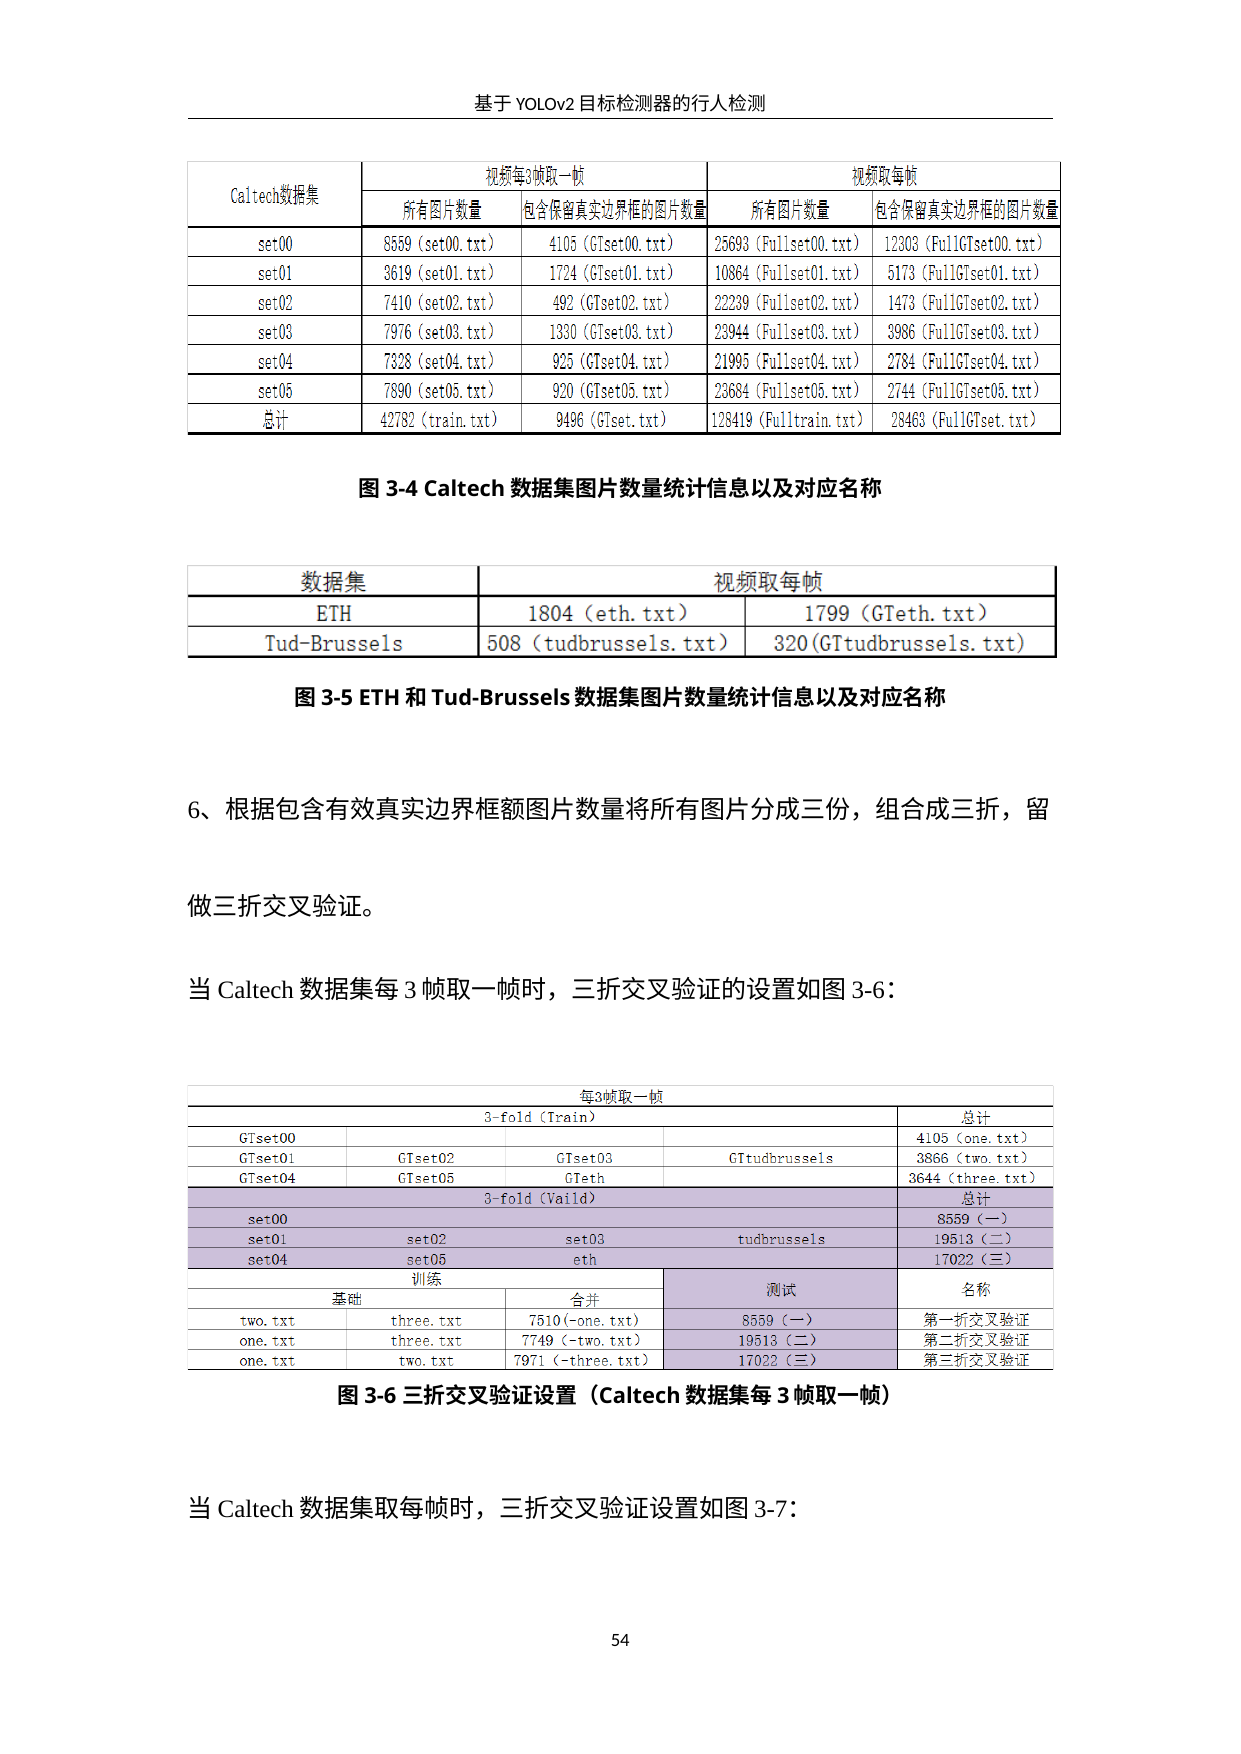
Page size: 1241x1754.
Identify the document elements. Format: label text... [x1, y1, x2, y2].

text 当Caltech数据集取每帧时，三折交叉验证设置如图3-7： [187, 1474, 1053, 1539]
text 图 3-6 三折交叉验证设置（Caltech数据集每3帧取一帧） [187, 1378, 1053, 1411]
picture [187, 565, 1057, 658]
picture [187, 161, 1061, 435]
text 图 3-5 ETH和Tud-Brussels数据集图片数量统计信息以及对应名称 [187, 658, 1053, 712]
picture [187, 1085, 1054, 1370]
text 6、根据包含有效真实边界框额图片数量将所有图片分成三份，组合成三折，留做三折交叉验证。 [187, 775, 1053, 937]
text 图 3-4 Caltech数据集图片数量统计信息以及对应名称 [187, 435, 1053, 503]
text 当Caltech数据集每3帧取一帧时，三折交叉验证的设置如图3-6： [187, 956, 1053, 1021]
